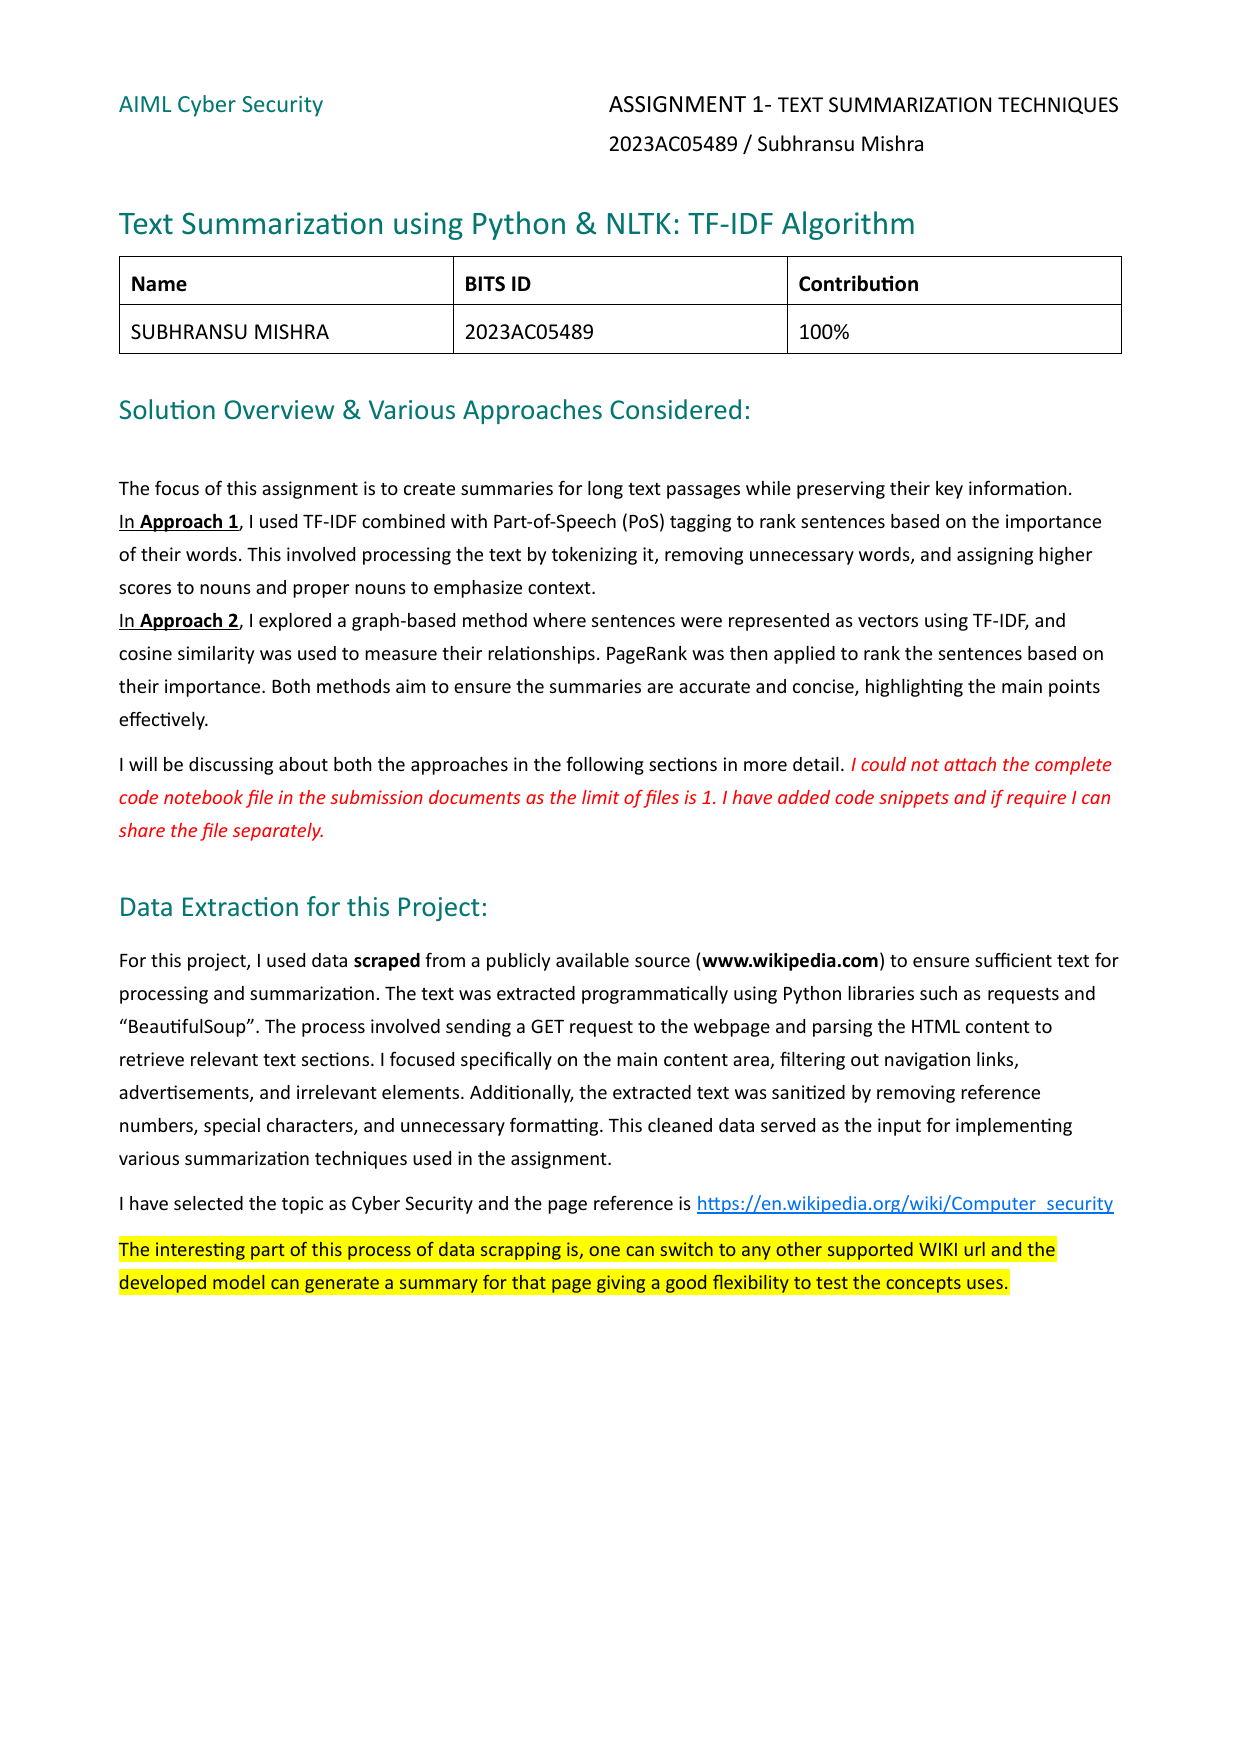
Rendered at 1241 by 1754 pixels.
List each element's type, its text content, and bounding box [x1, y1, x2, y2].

text For this project, I used data scraped from a publicly available source (www.wikipedia.com) to ensure sufficient text for processing and summarization. The text was extracted programmatically using Python libraries such as requests and “BeautifulSoup”. The process involved sending a GET request to the webpage and parsing the HTML content to retrieve relevant text sections. I focused specifically on the main content area, filtering out navigation links, advertisements, and irrelevant elements. Additionally, the extracted text was sanitized by removing reference numbers, special characters, and unnecessary formatting. This cleaned data served as the input for implementing various summarization techniques used in the assignment. [119, 947, 1121, 1171]
table_header Name [120, 257, 453, 304]
table_cell SUBHRANSU MISHRA [120, 305, 453, 353]
subtitle The focus of this assignment is to create summaries for long text passages while preserving their key information. In Approach 1, I used TF-IDF combined with Part-of-Speech (PoS) tagging to rank sentences based on the importance of their words. This involved processing the text by tokenizing it, removing unnecessary words, and assigning higher scores to nouns and proper nouns to emphasize context. In Approach 2, I explored a graph-based method where sentences were represented as vectors using TF-IDF, and cosine similarity was used to measure their relationships. PageRank was then applied to rank the sentences based on their importance. Both methods aim to ensure the summaries are accurate and concise, highlighting the main points effectively. [119, 475, 1121, 732]
subtitle Data Extraction for this Project: [119, 888, 1121, 924]
table_cell 100% [788, 305, 1121, 353]
subtitle Text Summarization using Python & NLTK: TF-IDF Algorithm [119, 203, 1121, 243]
text I will be discussing about both the approaches in the following sections in more detail. I could not attach the complete code notebook file in the submission documents as the limit of files is 1. I have added code snippets and if require I can share the file separately. [119, 752, 1121, 843]
table_cell 2023AC05489 [454, 305, 787, 353]
table_header BITS ID [454, 257, 787, 304]
text The interesting part of this process of data scrapping is, one can switch to any other supported WIKI url and the developed model can generate a summary for that page giving a good flexibility to test the concepts uses. [119, 1236, 1121, 1295]
subtitle Solution Overview & Various Approaches Considered: [119, 391, 1121, 427]
table_header Contribution [788, 257, 1121, 304]
text I have selected the topic as Cyber Security and the page reference is https://en.wikipedia.org/wiki/Computer_security [119, 1191, 1121, 1216]
